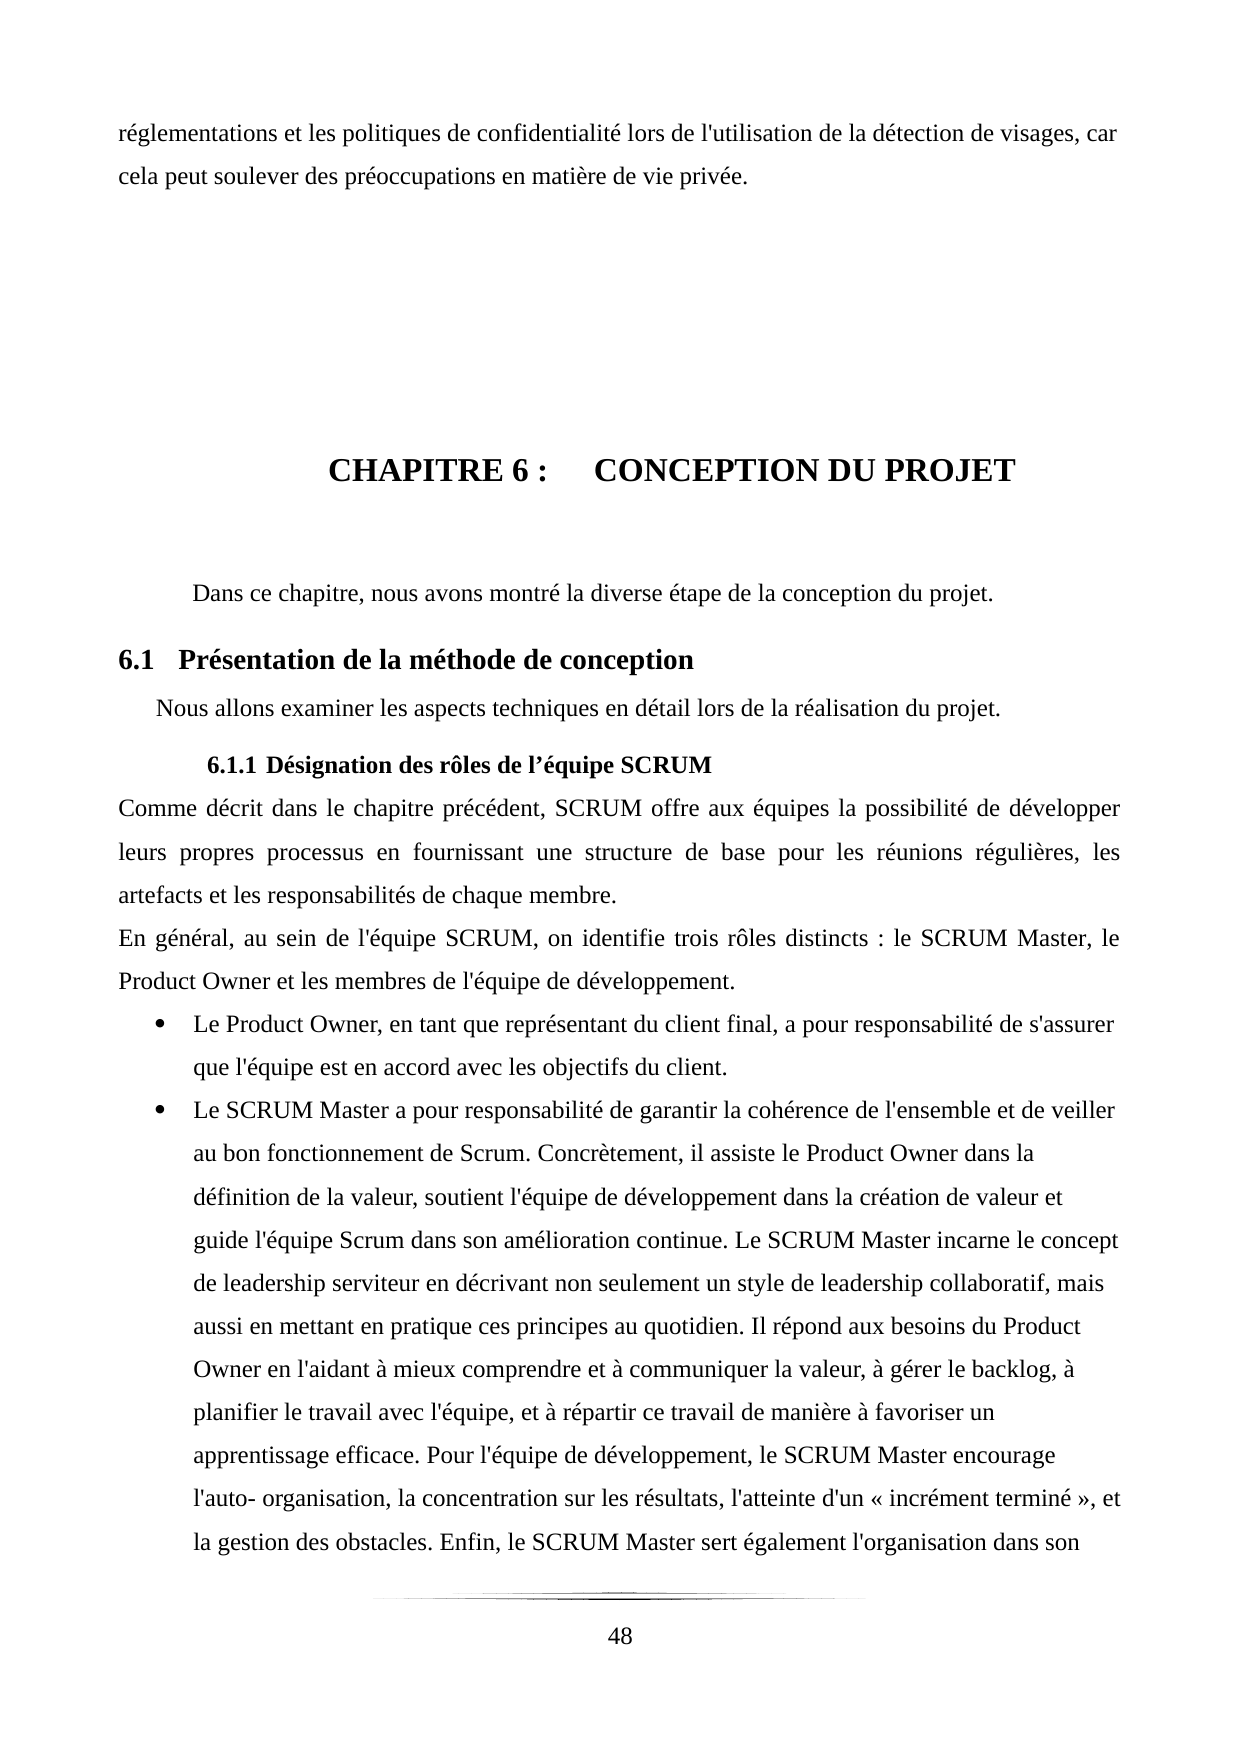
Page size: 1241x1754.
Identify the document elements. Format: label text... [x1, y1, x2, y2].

text Dans ce chapitre, nous avons montré la diverse étape de la conception du projet. [118, 578, 1122, 607]
subtitle Présentation de la méthode de conception [118, 642, 1122, 676]
picture [170, 1592, 1069, 1601]
list Le Product Owner, en tant que représentant du client final, a pour responsabilité de s'assurer que l'équipe est en accord avec les objectifs du client. [156, 1009, 1122, 1081]
text En général, au sein de l'équipe SCRUM, on identifie trois rôles distincts : le SCRUM Master, le Product Owner et les membres de l'équipe de développement. [118, 923, 1122, 995]
text Comme décrit dans le chapitre précédent, SCRUM offre aux équipes la possibilité de développer leurs propres processus en fournissant une structure de base pour les réunions régulières, les artefacts et les responsabilités de chaque membre. [118, 793, 1122, 908]
subtitle CONCEPTION DU PROJET [222, 450, 1122, 488]
text Nous allons examiner les aspects techniques en détail lors de la réalisation du projet. [118, 693, 1122, 721]
subtitle Désignation des rôles de l’équipe SCRUM [207, 750, 1122, 779]
